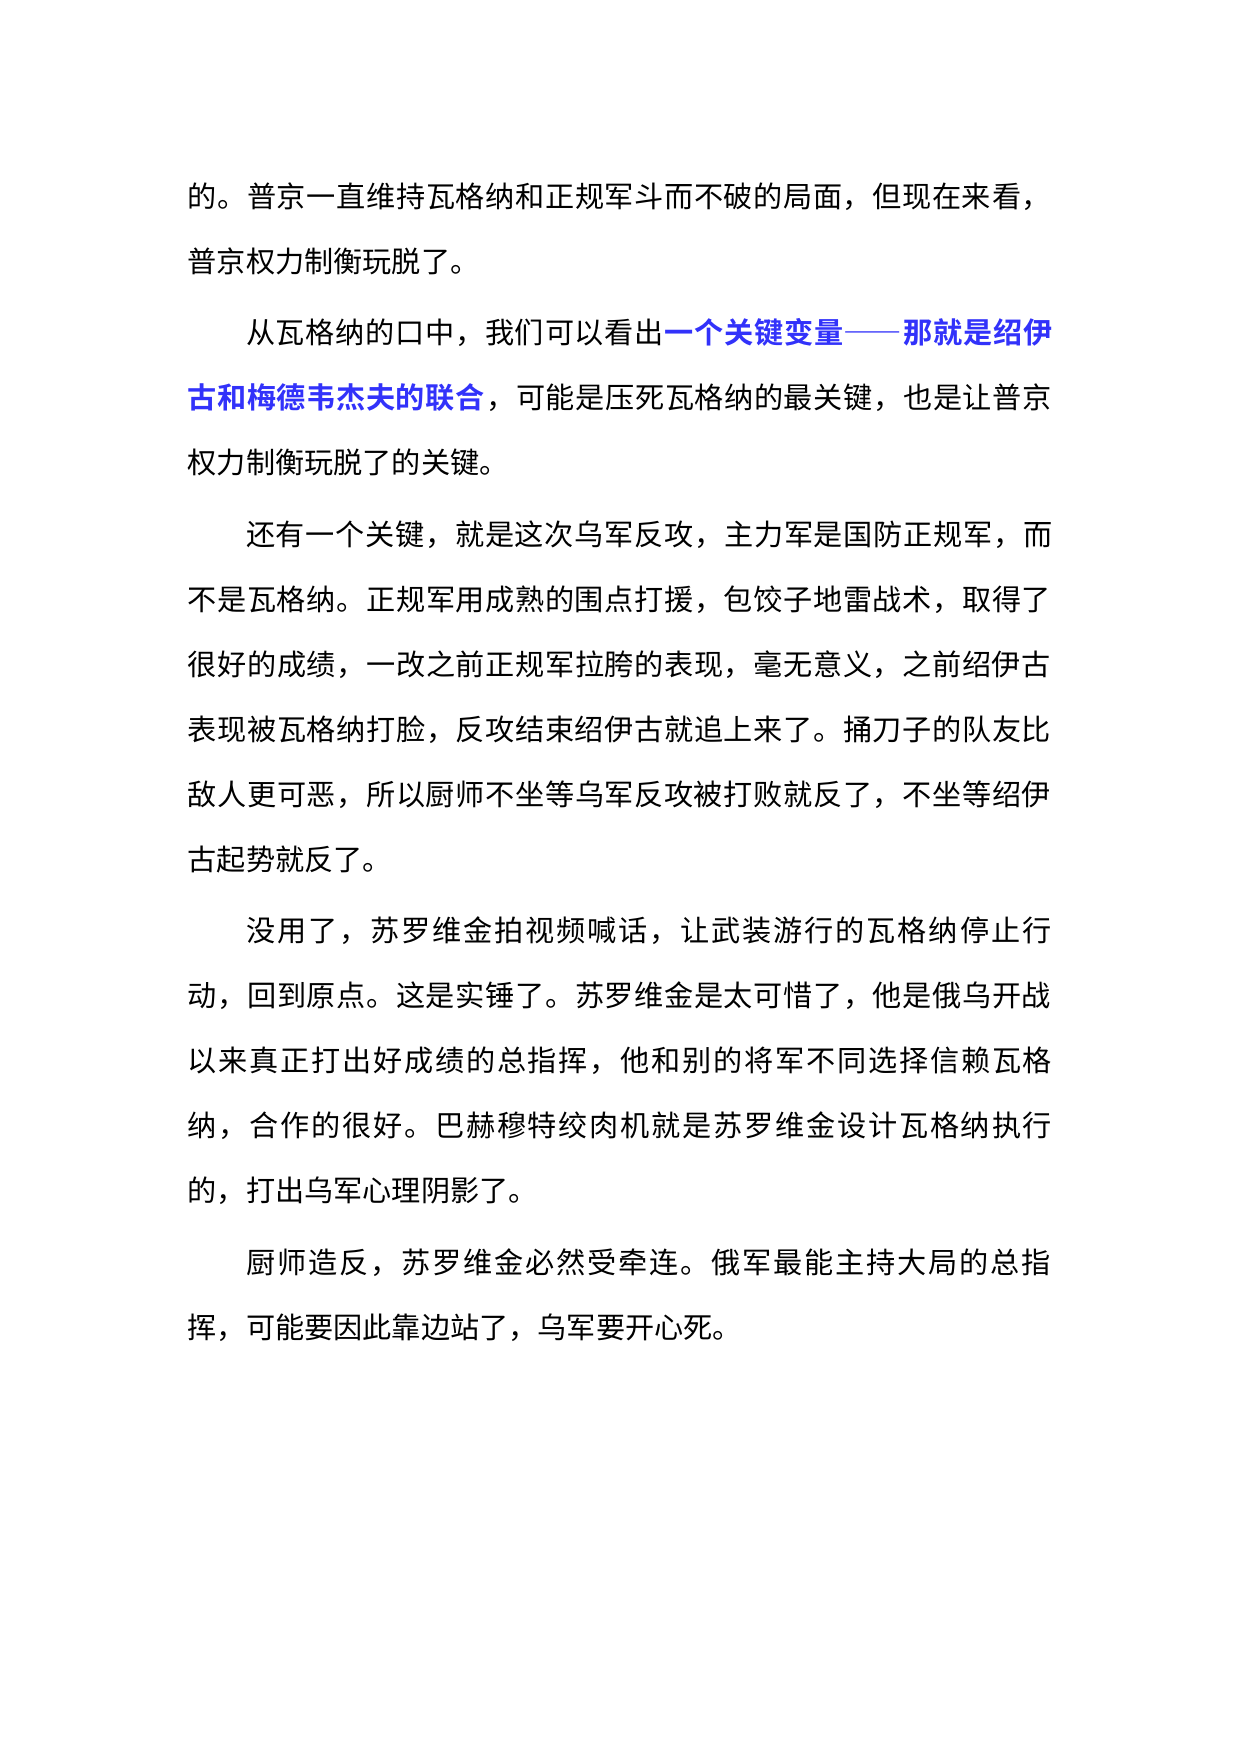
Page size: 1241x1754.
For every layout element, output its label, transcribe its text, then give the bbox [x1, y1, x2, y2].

text 从瓦格纳的口中，我们可以看出一个关键变量——那就是绍伊古和梅德韦杰夫的联合，可能是压死瓦格纳的最关键，也是让普京权力制衡玩脱了的关键。 [187, 298, 1053, 493]
text 没用了，苏罗维金拍视频喊话，让武装游行的瓦格纳停止行动，回到原点。这是实锤了。苏罗维金是太可惜了，他是俄乌开战以来真正打出好成绩的总指挥，他和别的将军不同选择信赖瓦格纳，合作的很好。巴赫穆特绞肉机就是苏罗维金设计瓦格纳执行的，打出乌军心理阴影了。 [187, 897, 1053, 1222]
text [187, 162, 1053, 292]
text 厨师造反，苏罗维金必然受牵连。俄军最能主持大局的总指挥，可能要因此靠边站了，乌军要开心死。 [187, 1228, 1053, 1358]
text 还有一个关键，就是这次乌军反攻，主力军是国防正规军，而不是瓦格纳。正规军用成熟的围点打援，包饺子地雷战术，取得了很好的成绩，一改之前正规军拉胯的表现，毫无意义，之前绍伊古表现被瓦格纳打脸，反攻结束绍伊古就追上来了。捅刀子的队友比敌人更可恶，所以厨师不坐等乌军反攻被打败就反了，不坐等绍伊古起势就反了。 [187, 500, 1053, 890]
